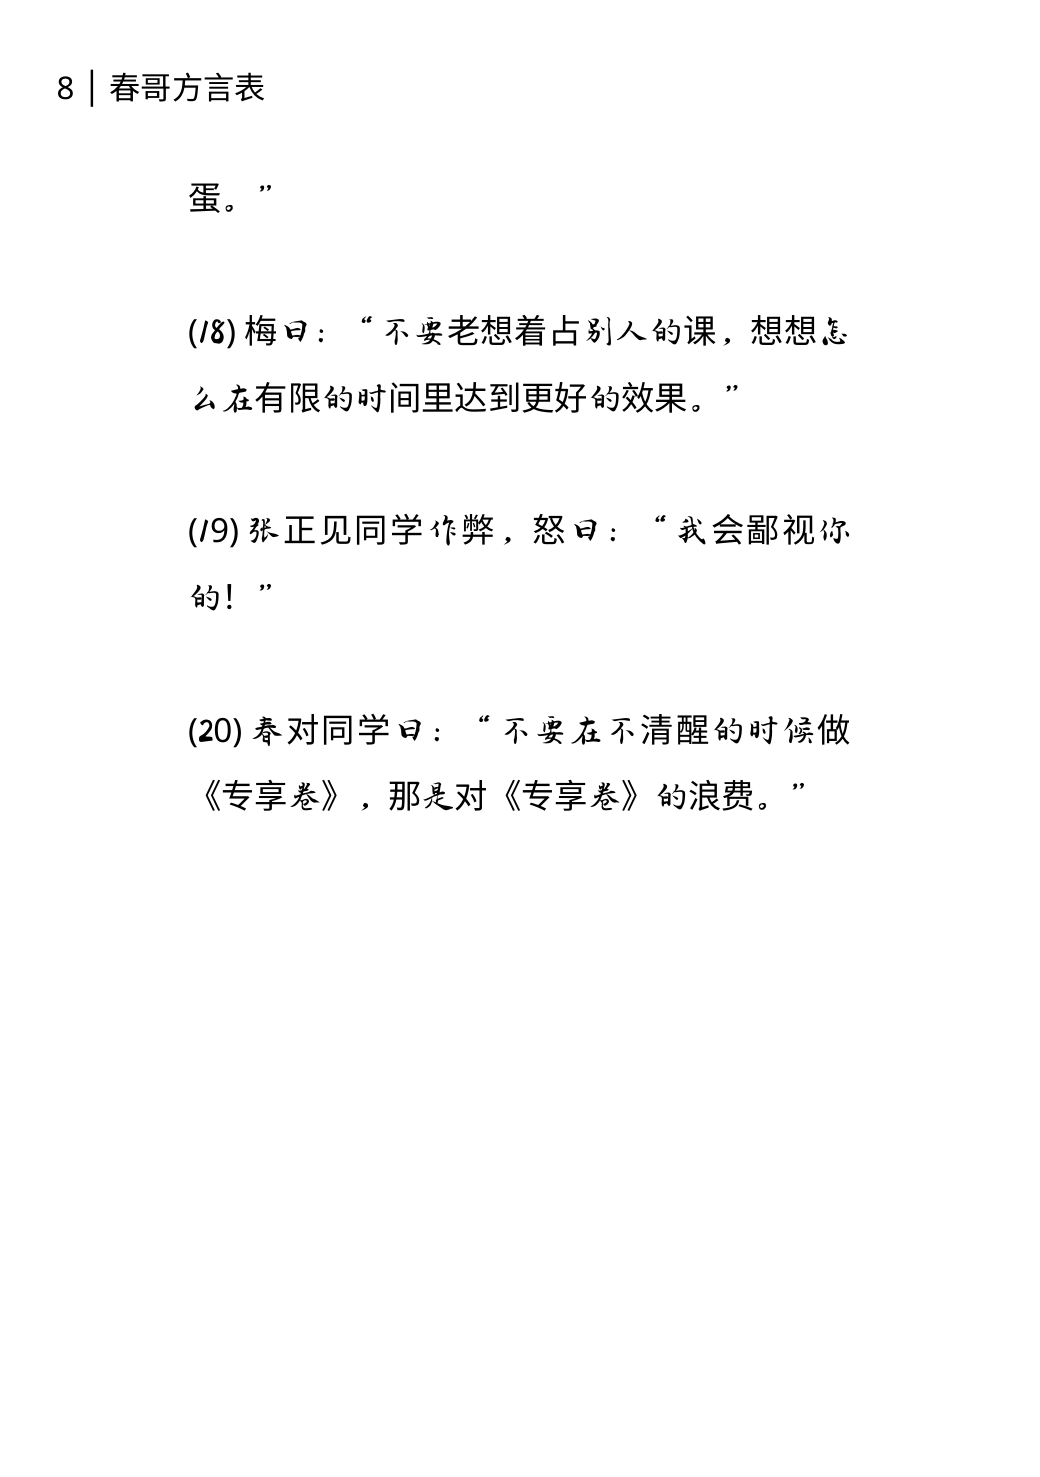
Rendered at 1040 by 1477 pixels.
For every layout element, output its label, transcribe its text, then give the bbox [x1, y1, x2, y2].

list 春对同学曰：“不要在不清醒的时候做《专享卷》，那是对《专享卷》的浪费。” [188, 698, 852, 831]
list 张正见同学作弊，怒曰：“我会鄙视你的！” [188, 499, 852, 632]
list 梅曰：“不要老想着占别人的课，想想怎么在有限的时间里达到更好的效果。” [188, 299, 852, 432]
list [188, 166, 852, 233]
